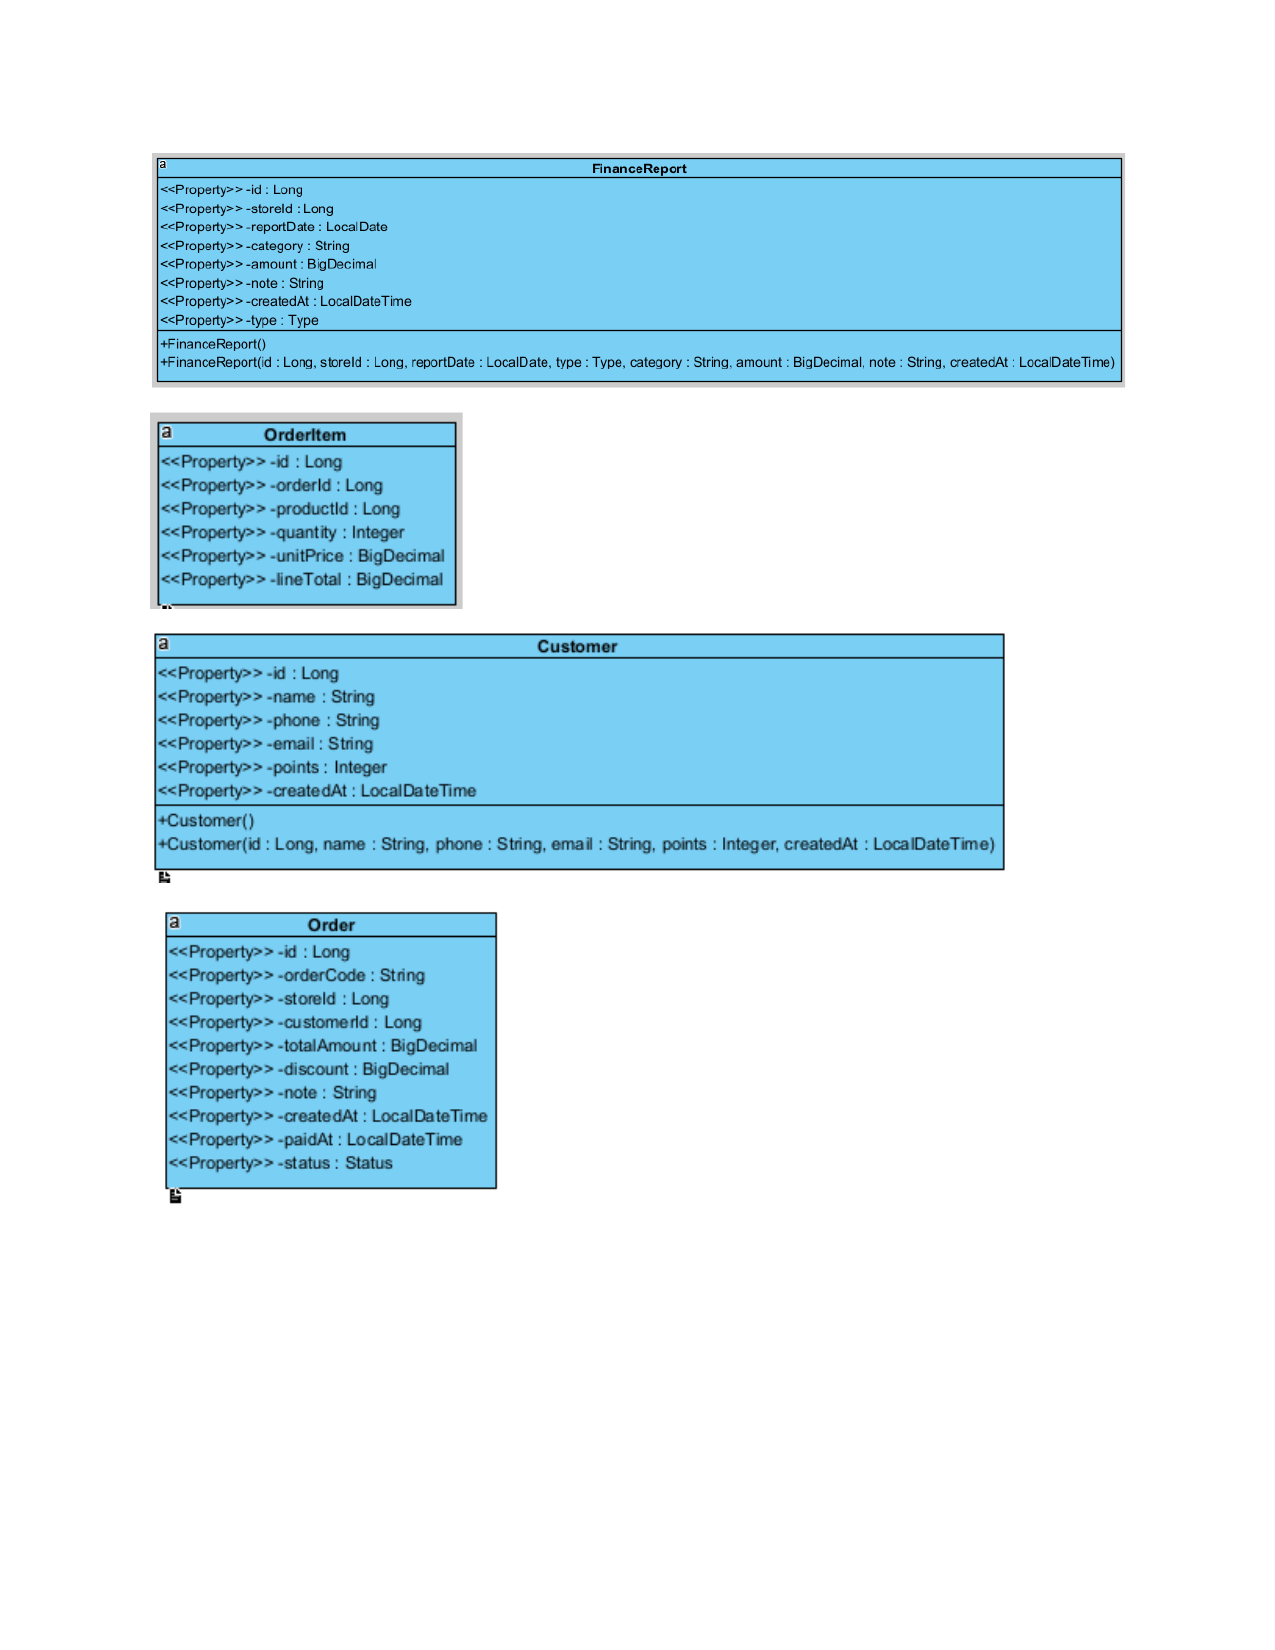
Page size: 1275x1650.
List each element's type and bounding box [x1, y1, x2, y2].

picture [150, 900, 516, 1205]
picture [150, 150, 1125, 388]
picture [150, 405, 463, 609]
picture [150, 626, 1008, 883]
